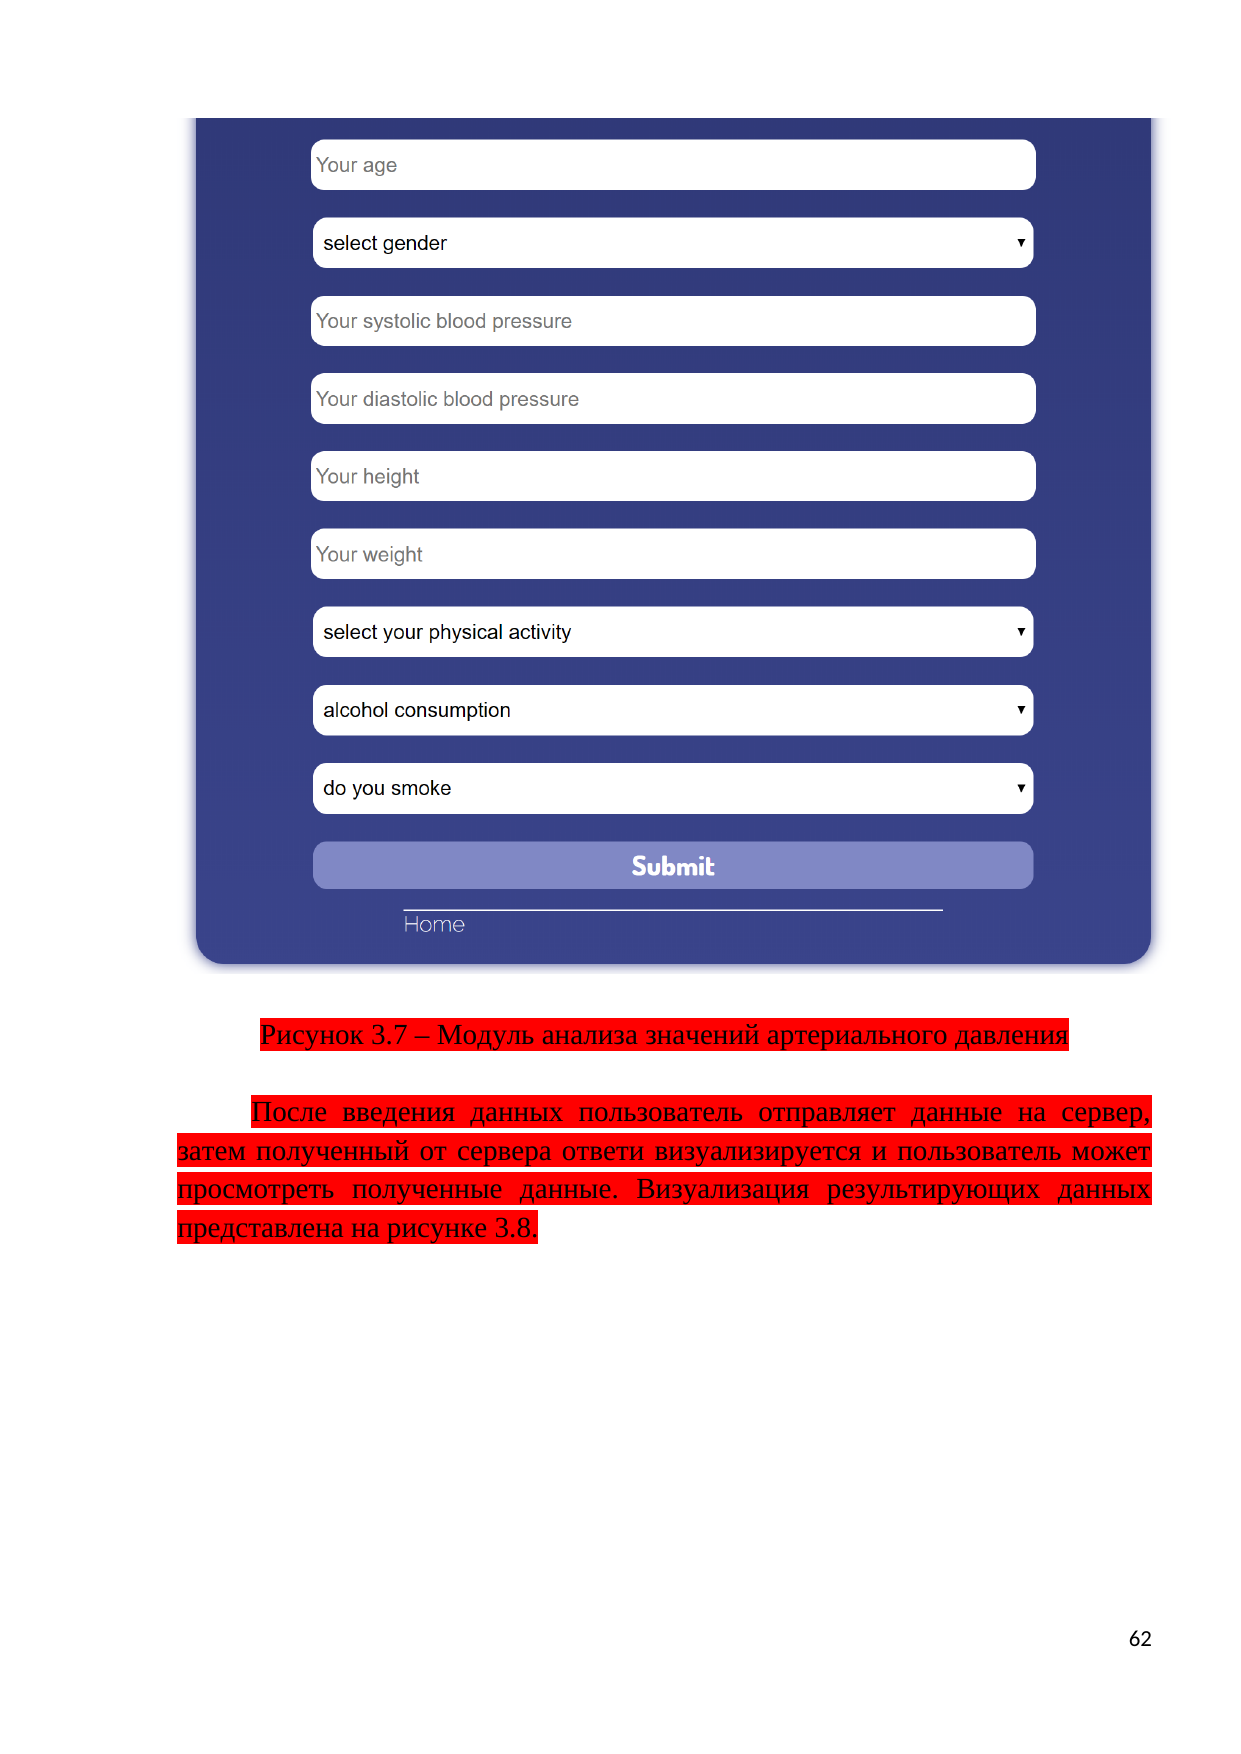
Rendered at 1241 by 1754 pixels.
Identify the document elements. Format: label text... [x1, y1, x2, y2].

picture [177, 118, 1174, 974]
text Рисунок 3.7 – Модуль анализа значений артериального давления [177, 1017, 1152, 1051]
text После введения данных пользователь отправляет данные на сервер, затем полученный от сервера ответи визуализируется и пользователь может просмотреть полученные данные. Визуализация результирующих данных представлена на рисунке 3.8. [177, 1094, 1152, 1133]
text После введения данных пользователь отправляет данные на сервер, затем полученный от сервера ответи визуализируется и пользователь может просмотреть полученные данные. Визуализация результирующих данных представлена на рисунке 3.8. [177, 1205, 1152, 1244]
